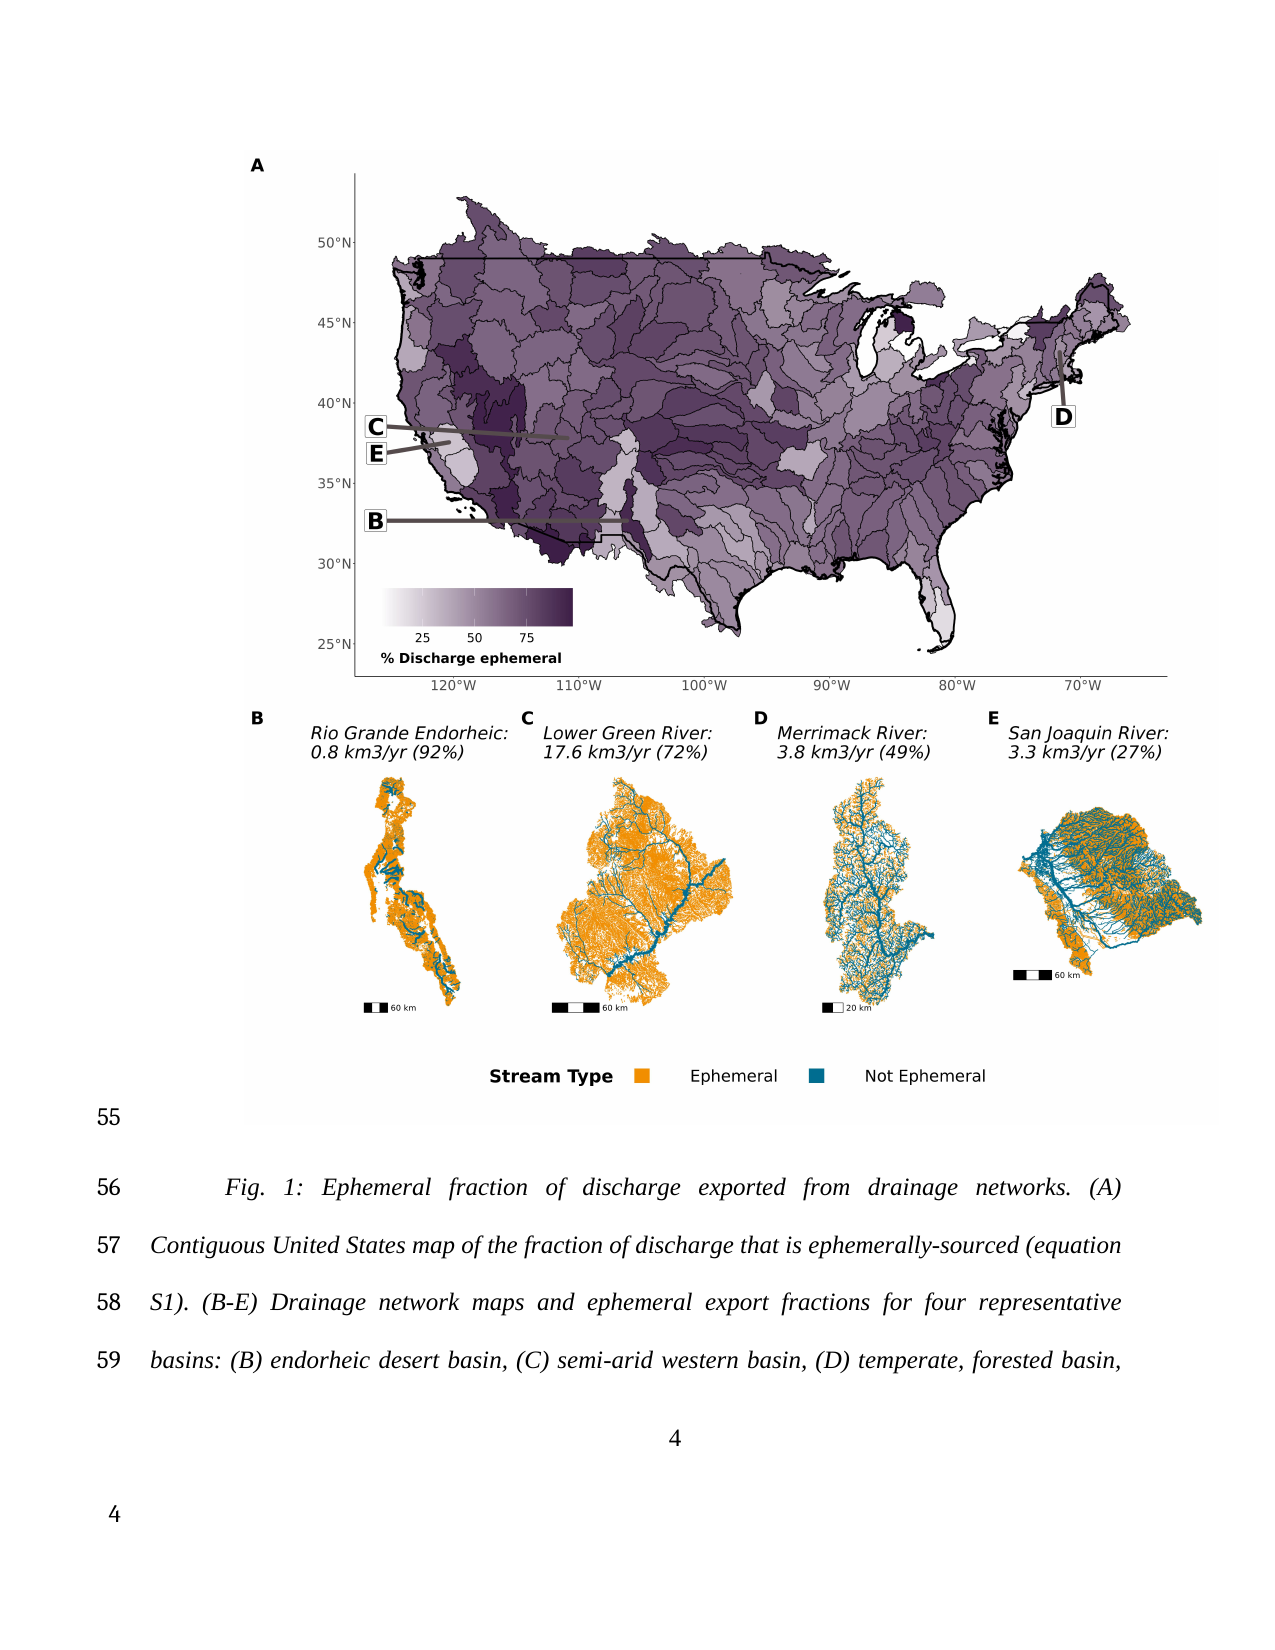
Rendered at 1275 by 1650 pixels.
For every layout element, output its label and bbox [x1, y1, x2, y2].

text [150, 1172, 1125, 1374]
picture [243, 150, 1219, 1125]
